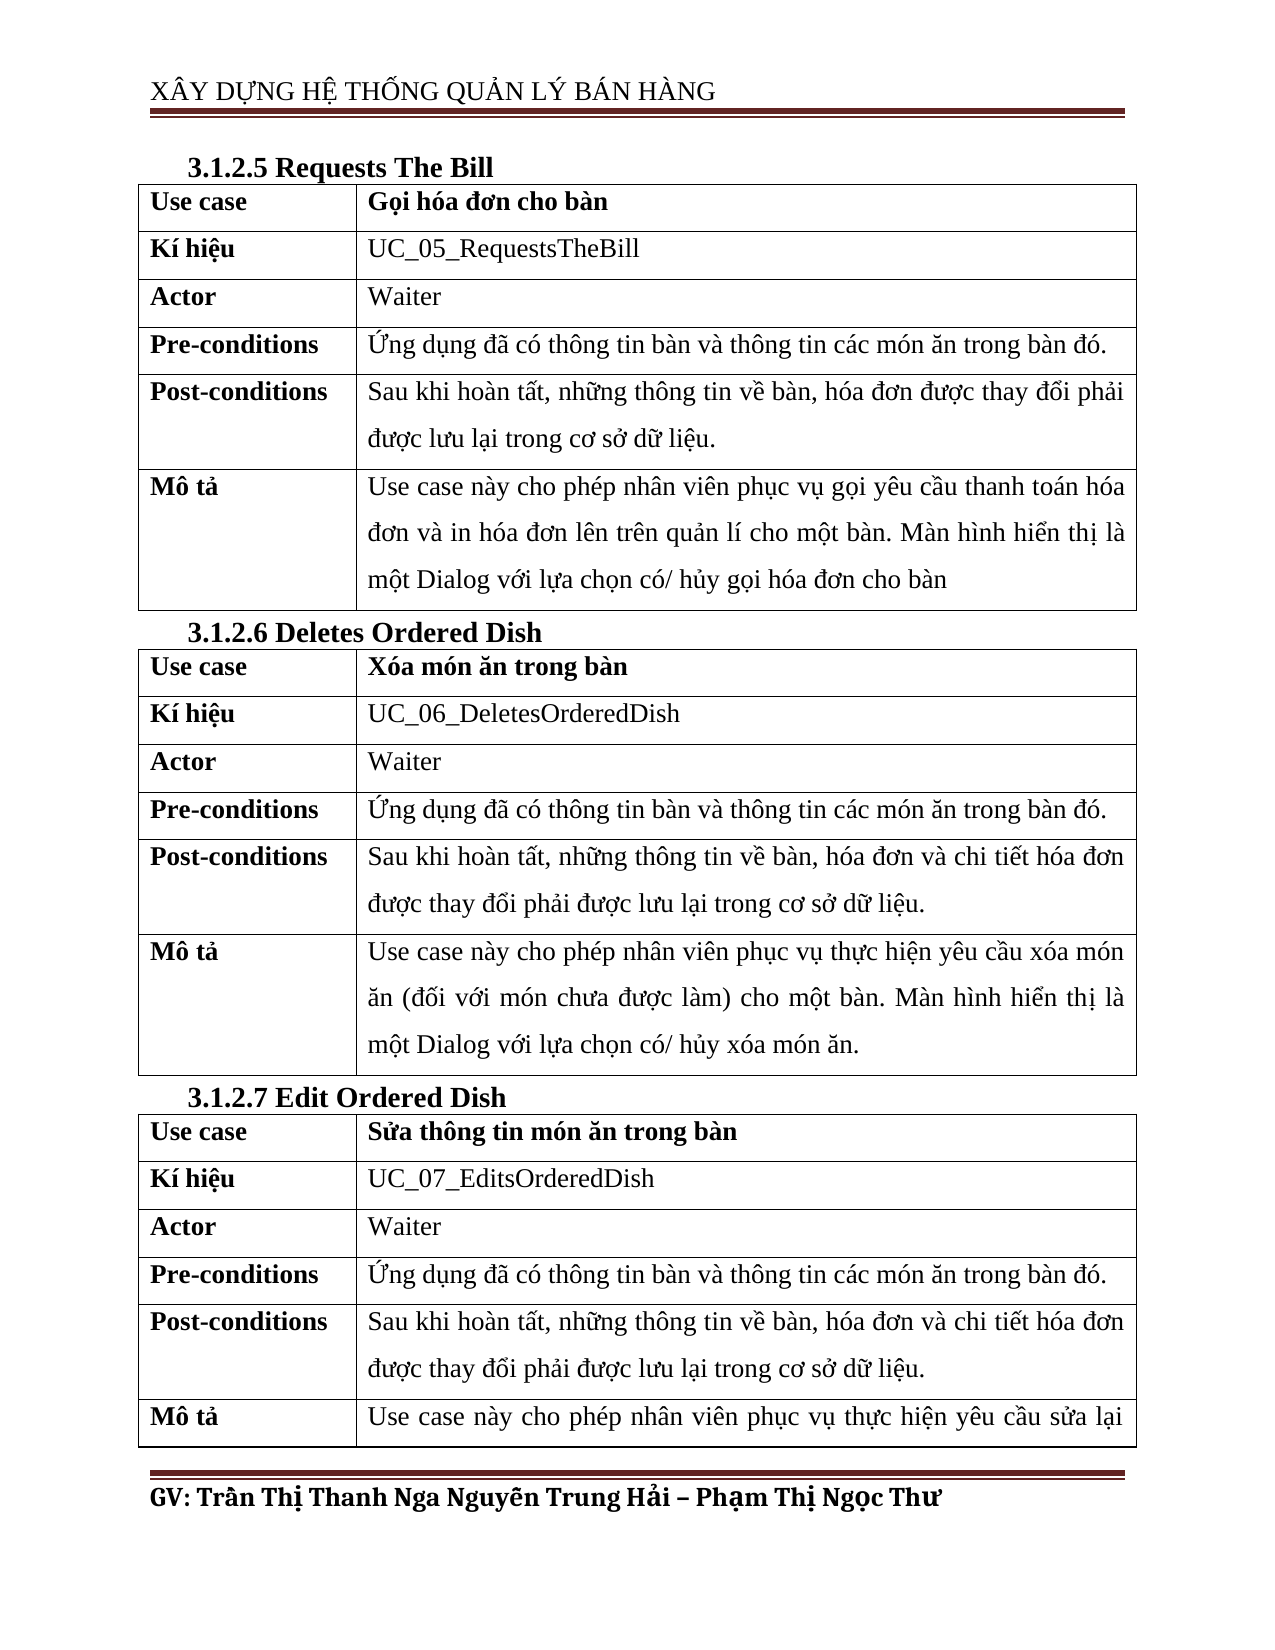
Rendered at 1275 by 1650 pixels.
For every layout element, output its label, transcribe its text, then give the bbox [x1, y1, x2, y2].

table_cell Ứng dụng đã có thông tin bàn và thông tin các món ăn trong bàn đó. [357, 793, 1136, 839]
table_cell Kí hiệu [139, 697, 356, 744]
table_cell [357, 1400, 1136, 1446]
table_cell Use case này cho phép nhân viên phục vụ thực hiện yêu cầu xóa món ăn (đối với món chưa được làm) cho một bàn. Màn hình hiển thị là một Dialog với lựa chọn có/ hủy xóa món ăn. [357, 935, 1136, 1075]
table_header Xóa món ăn trong bàn [357, 650, 1136, 696]
table_cell Post-conditions [139, 375, 356, 469]
table_cell Actor [139, 280, 356, 327]
table_cell Kí hiệu [139, 232, 356, 279]
table_cell UC_07_EditsOrderedDish [357, 1162, 1136, 1209]
table_cell Waiter [357, 745, 1136, 792]
table_cell Pre-conditions [139, 793, 356, 839]
table_cell Post-conditions [139, 840, 356, 934]
table_cell Ứng dụng đã có thông tin bàn và thông tin các món ăn trong bàn đó. [357, 328, 1136, 374]
table_header Use case [139, 650, 356, 696]
table_cell Ứng dụng đã có thông tin bàn và thông tin các món ăn trong bàn đó. [357, 1258, 1136, 1304]
table_cell Pre-conditions [139, 328, 356, 374]
table_cell UC_05_RequestsTheBill [357, 232, 1136, 279]
table_cell Mô tả [139, 470, 356, 610]
subtitle 3.1.2.6 Deletes Ordered Dish [187, 615, 1125, 648]
table_header Sửa thông tin món ăn trong bàn [357, 1115, 1136, 1161]
table_header Gọi hóa đơn cho bàn [357, 185, 1136, 231]
table_cell Actor [139, 1210, 356, 1257]
table_cell Use case này cho phép nhân viên phục vụ gọi yêu cầu thanh toán hóa đơn và in hóa đơn lên trên quản lí cho một bàn. Màn hình hiển thị là một Dialog với lựa chọn có/ hủy gọi hóa đơn cho bàn [357, 470, 1136, 610]
table_cell Sau khi hoàn tất, những thông tin về bàn, hóa đơn và chi tiết hóa đơn được thay đổi phải được lưu lại trong cơ sở dữ liệu. [357, 1305, 1136, 1399]
table_header Use case [139, 185, 356, 231]
table_cell Sau khi hoàn tất, những thông tin về bàn, hóa đơn được thay đổi phải được lưu lại trong cơ sở dữ liệu. [357, 375, 1136, 469]
table_cell Sau khi hoàn tất, những thông tin về bàn, hóa đơn và chi tiết hóa đơn được thay đổi phải được lưu lại trong cơ sở dữ liệu. [357, 840, 1136, 934]
table_cell Pre-conditions [139, 1258, 356, 1304]
table_cell Mô tả [139, 935, 356, 1075]
table_cell Kí hiệu [139, 1162, 356, 1209]
table_cell Waiter [357, 280, 1136, 327]
table_cell Waiter [357, 1210, 1136, 1257]
table_cell UC_06_DeletesOrderedDish [357, 697, 1136, 744]
table_cell Actor [139, 745, 356, 792]
table_cell Mô tả [139, 1400, 356, 1446]
subtitle 3.1.2.7 Edit Ordered Dish [187, 1080, 1125, 1113]
table_cell Post-conditions [139, 1305, 356, 1399]
subtitle 3.1.2.5 Requests The Bill [187, 150, 1125, 183]
table_header Use case [139, 1115, 356, 1161]
